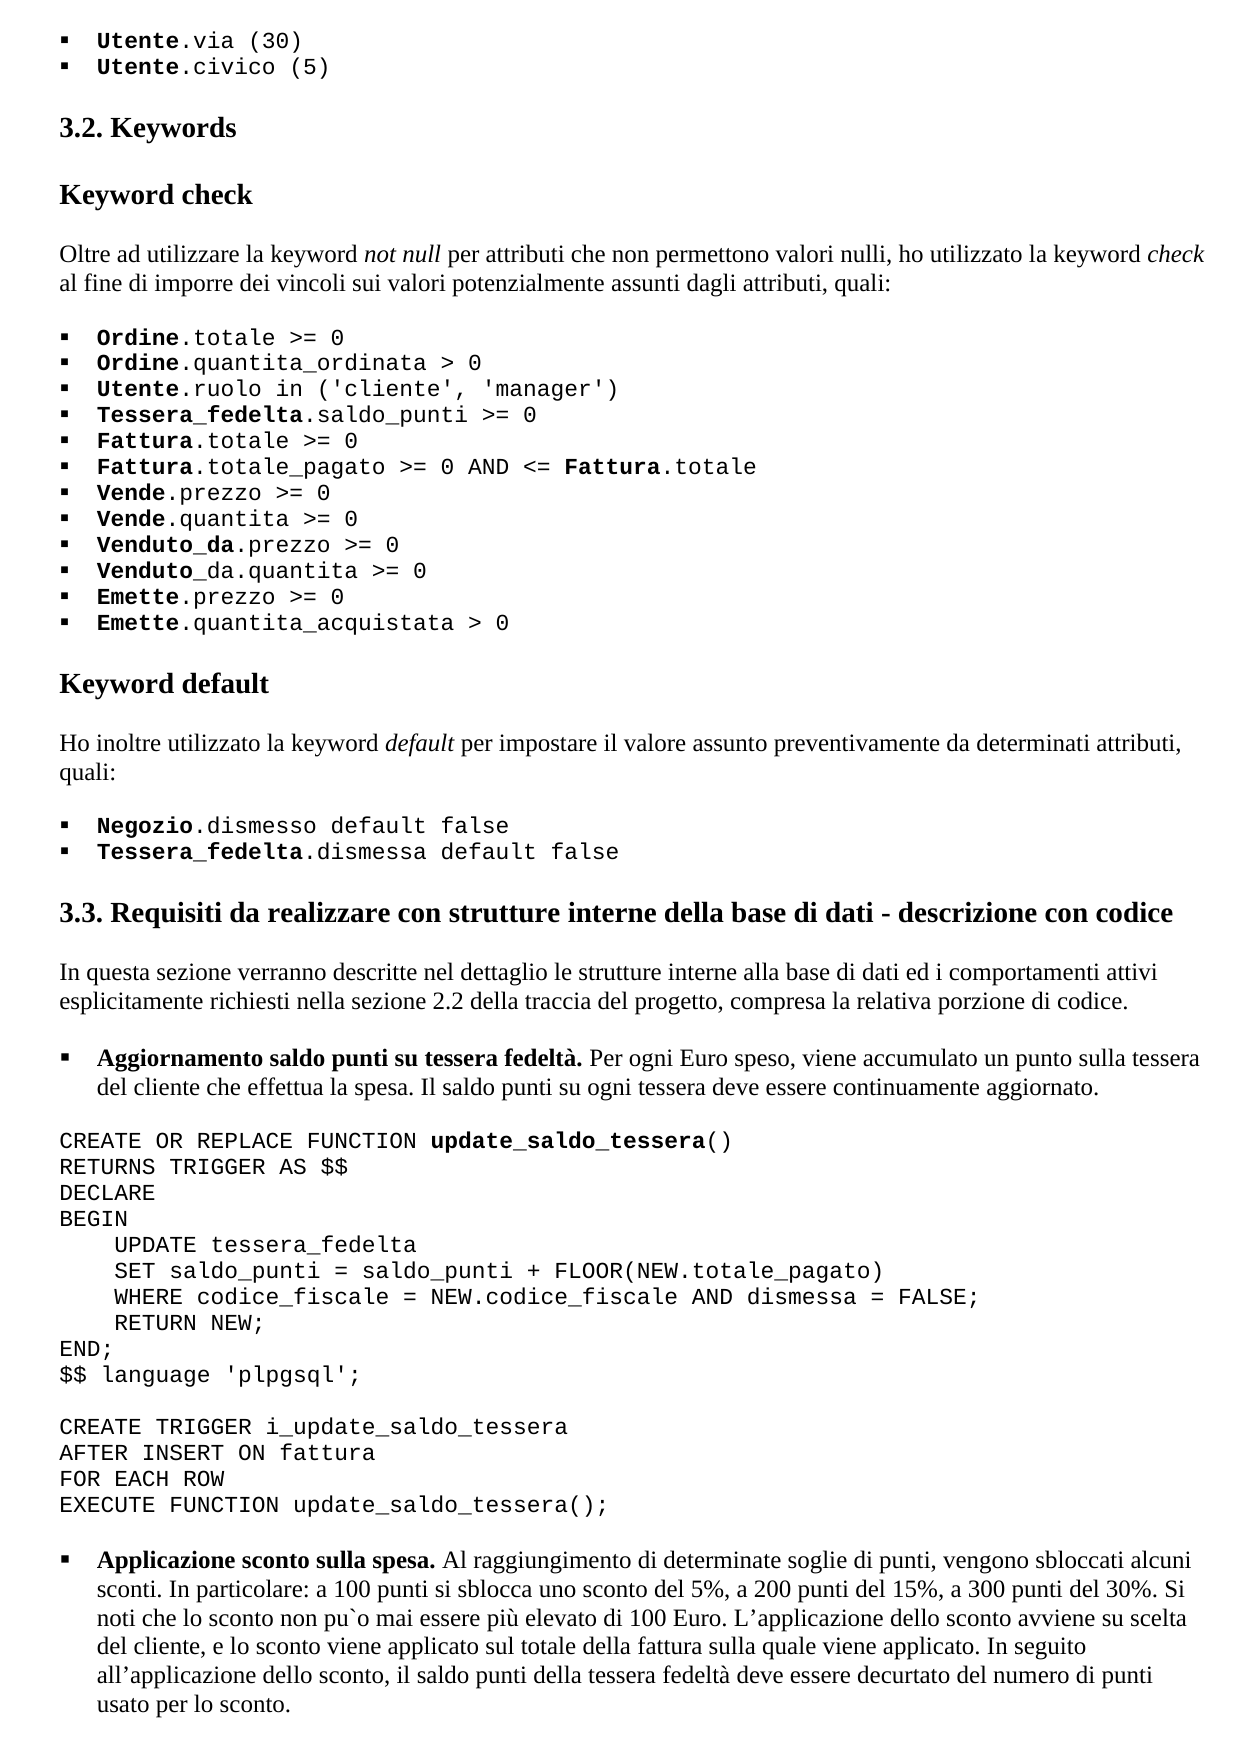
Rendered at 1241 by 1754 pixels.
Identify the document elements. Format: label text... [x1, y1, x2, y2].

text Keyword check [59, 177, 1211, 211]
text CREATE TRIGGER i_update_saldo_tessera [59, 1415, 1211, 1441]
list Venduto_da.prezzo >= 0 [59, 533, 1211, 559]
list Emette.prezzo >= 0 [59, 585, 1211, 611]
text 3.3. Requisiti da realizzare con strutture interne della base di dati - descrizione con codice [59, 895, 1211, 928]
text AFTER INSERT ON fattura [59, 1441, 1211, 1467]
text Ho inoltre utilizzato la keyword default per impostare il valore assunto preventivamente da determinati attributi, quali: [59, 728, 1211, 786]
text Keyword default [59, 666, 1211, 699]
list Vende.prezzo >= 0 [59, 481, 1211, 507]
text FOR EACH ROW [59, 1467, 1211, 1493]
list Applicazione sconto sulla spesa. Al raggiungimento di determinate soglie di punti, vengono sbloccati alcuni sconti. In particolare: a 100 punti si sblocca uno sconto del 5%, a 200 punti del 15%, a 300 punti del 30%. Si noti che lo sconto non pu`o mai essere più elevato di 100 Euro. L’applicazione dello sconto avviene su scelta del cliente, e lo sconto viene applicato sul totale della fattura sulla quale viene applicato. In seguito all’applicazione dello sconto, il saldo punti della tessera fedeltà deve essere decurtato del numero di punti usato per lo sconto. [59, 1545, 1211, 1718]
text In questa sezione verranno descritte nel dettaglio le strutture interne alla base di dati ed i comportamenti attivi esplicitamente richiesti nella sezione 2.2 della traccia del progetto, compresa la relativa porzione di codice. [59, 957, 1211, 1015]
text END; [59, 1337, 1211, 1363]
text SET saldo_punti = saldo_punti + FLOOR(NEW.totale_pagato) [59, 1259, 1211, 1285]
text EXECUTE FUNCTION update_saldo_tessera(); [59, 1493, 1211, 1519]
list Fattura.totale >= 0 [59, 429, 1211, 456]
list Tessera_fedelta.saldo_punti >= 0 [59, 404, 1211, 429]
list Aggiornamento saldo punti su tessera fedeltà. Per ogni Euro speso, viene accumulato un punto sulla tessera del cliente che effettua la spesa. Il saldo punti su ogni tessera deve essere continuamente aggiornato. [59, 1043, 1211, 1101]
list Vende.quantita >= 0 [59, 507, 1211, 533]
text RETURNS TRIGGER AS $$ [59, 1156, 1211, 1182]
list Ordine.totale >= 0 [59, 326, 1211, 352]
text UPDATE tessera_fedelta [59, 1233, 1211, 1259]
list Ordine.quantita_ordinata > 0 [59, 352, 1211, 378]
list Utente.ruolo in ('cliente', 'manager') [59, 378, 1211, 404]
list Tessera_fedelta.dismessa default false [59, 840, 1211, 866]
text $$ language 'plpgsql'; [59, 1363, 1211, 1389]
list Utente.via (30) [59, 29, 1211, 56]
text 3.2. Keywords [59, 110, 1211, 144]
list Venduto_da.quantita >= 0 [59, 559, 1211, 585]
text CREATE OR REPLACE FUNCTION update_saldo_tessera() [59, 1130, 1211, 1156]
text DECLARE [59, 1182, 1211, 1208]
list Emette.quantita_acquistata > 0 [59, 611, 1211, 637]
text RETURN NEW; [59, 1311, 1211, 1337]
list Fattura.totale_pagato >= 0 AND <= Fattura.totale [59, 456, 1211, 481]
text WHERE codice_fiscale = NEW.codice_fiscale AND dismessa = FALSE; [59, 1285, 1211, 1311]
text BEGIN [59, 1208, 1211, 1233]
list Negozio.dismesso default false [59, 814, 1211, 840]
text Oltre ad utilizzare la keyword not null per attributi che non permettono valori nulli, ho utilizzato la keyword check al fine di imporre dei vincoli sui valori potenzialmente assunti dagli attributi, quali: [59, 239, 1211, 297]
list Utente.civico (5) [59, 56, 1211, 81]
